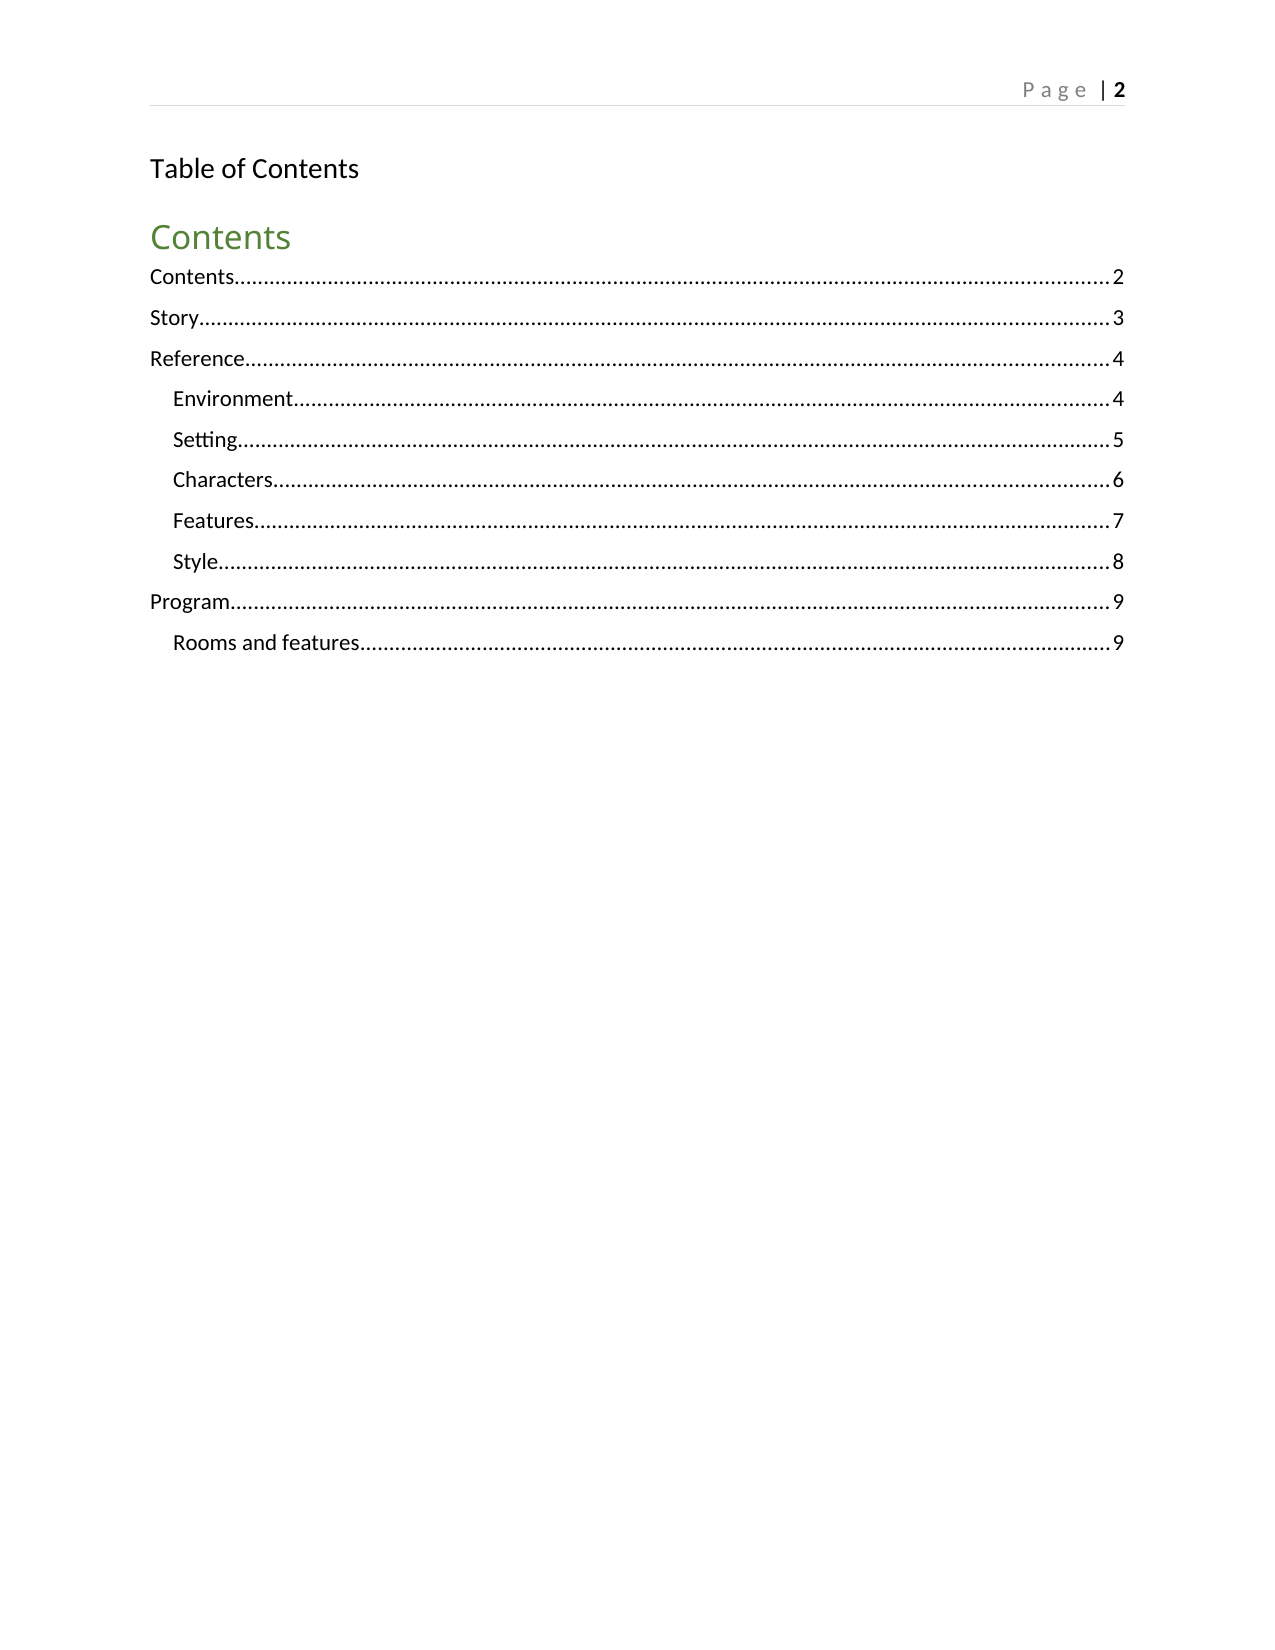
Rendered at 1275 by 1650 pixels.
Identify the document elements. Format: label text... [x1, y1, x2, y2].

text Table of Contents [150, 150, 1125, 186]
